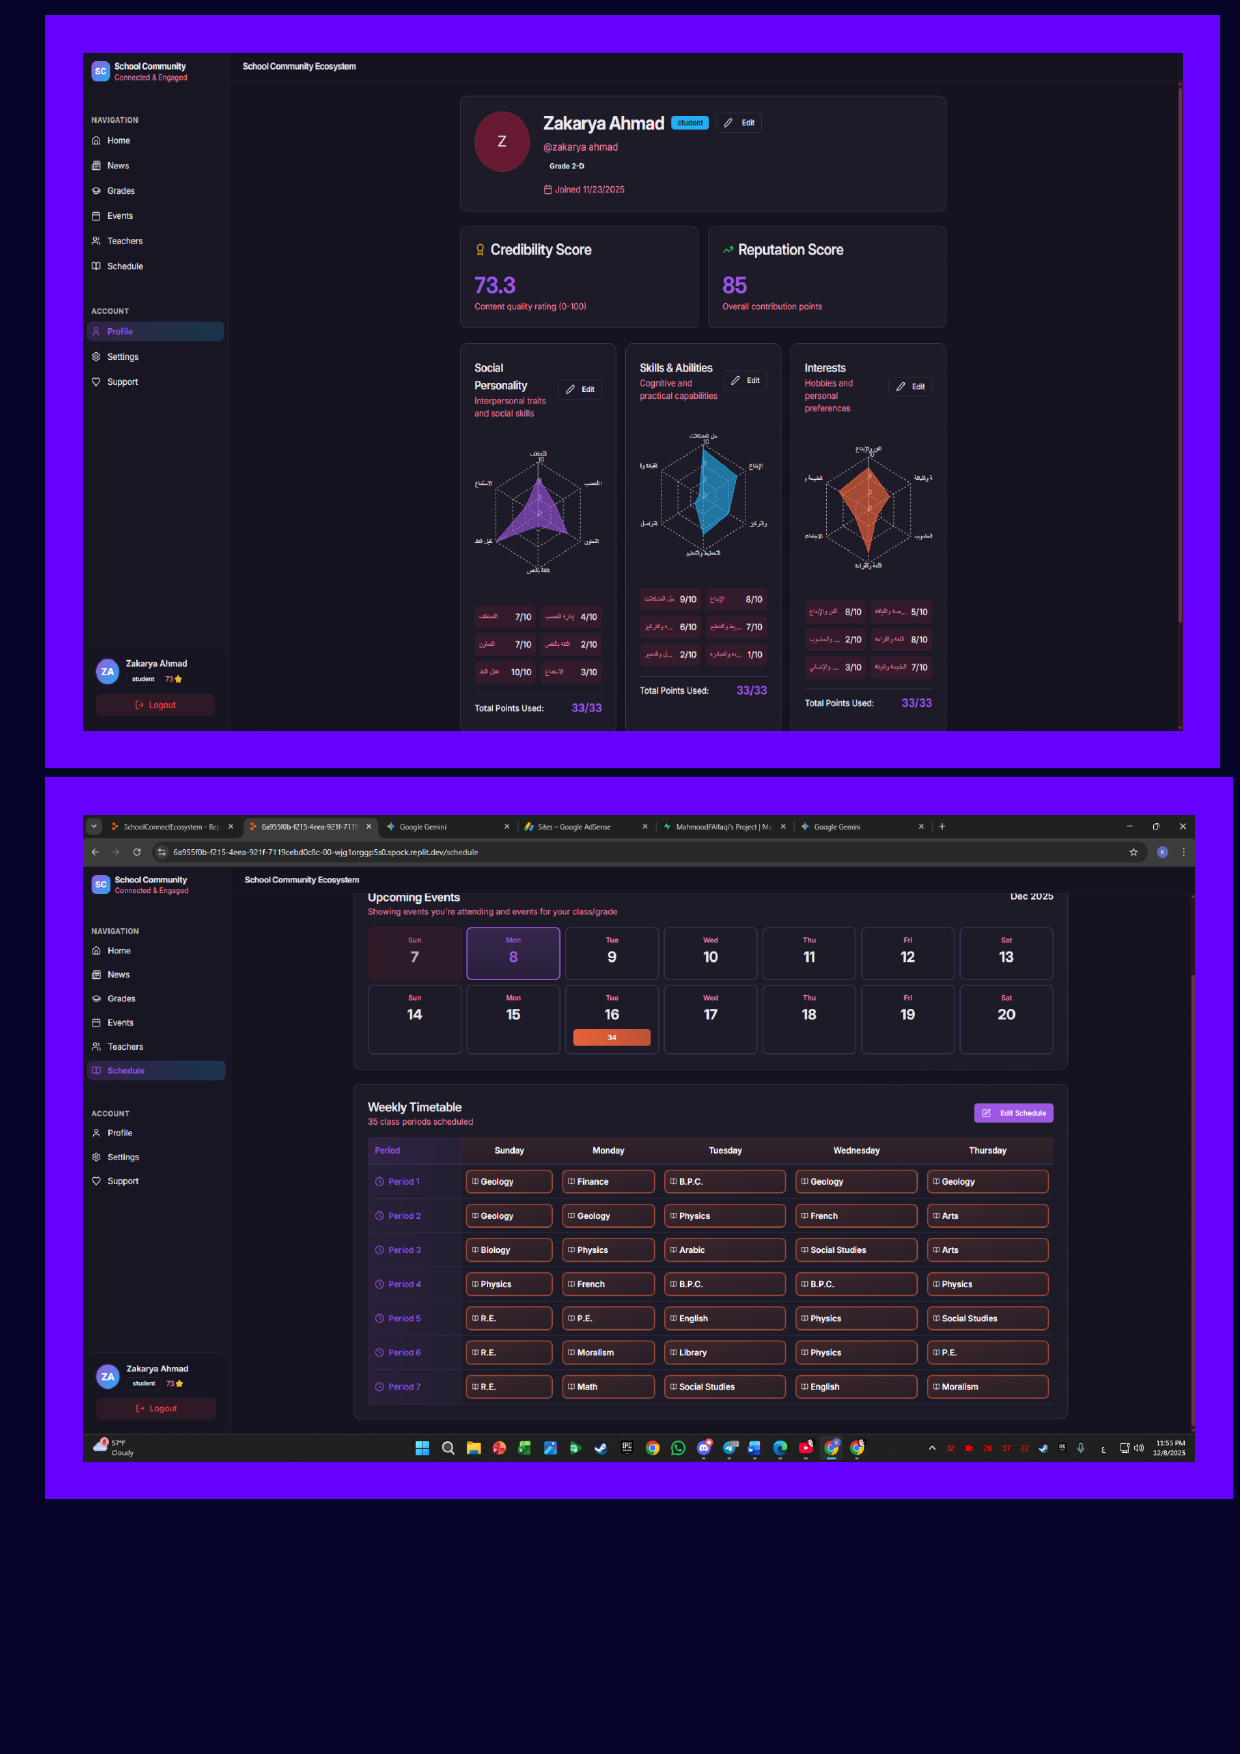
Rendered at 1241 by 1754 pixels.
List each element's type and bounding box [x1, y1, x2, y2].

picture [83, 815, 1195, 1462]
picture [83, 53, 1183, 731]
